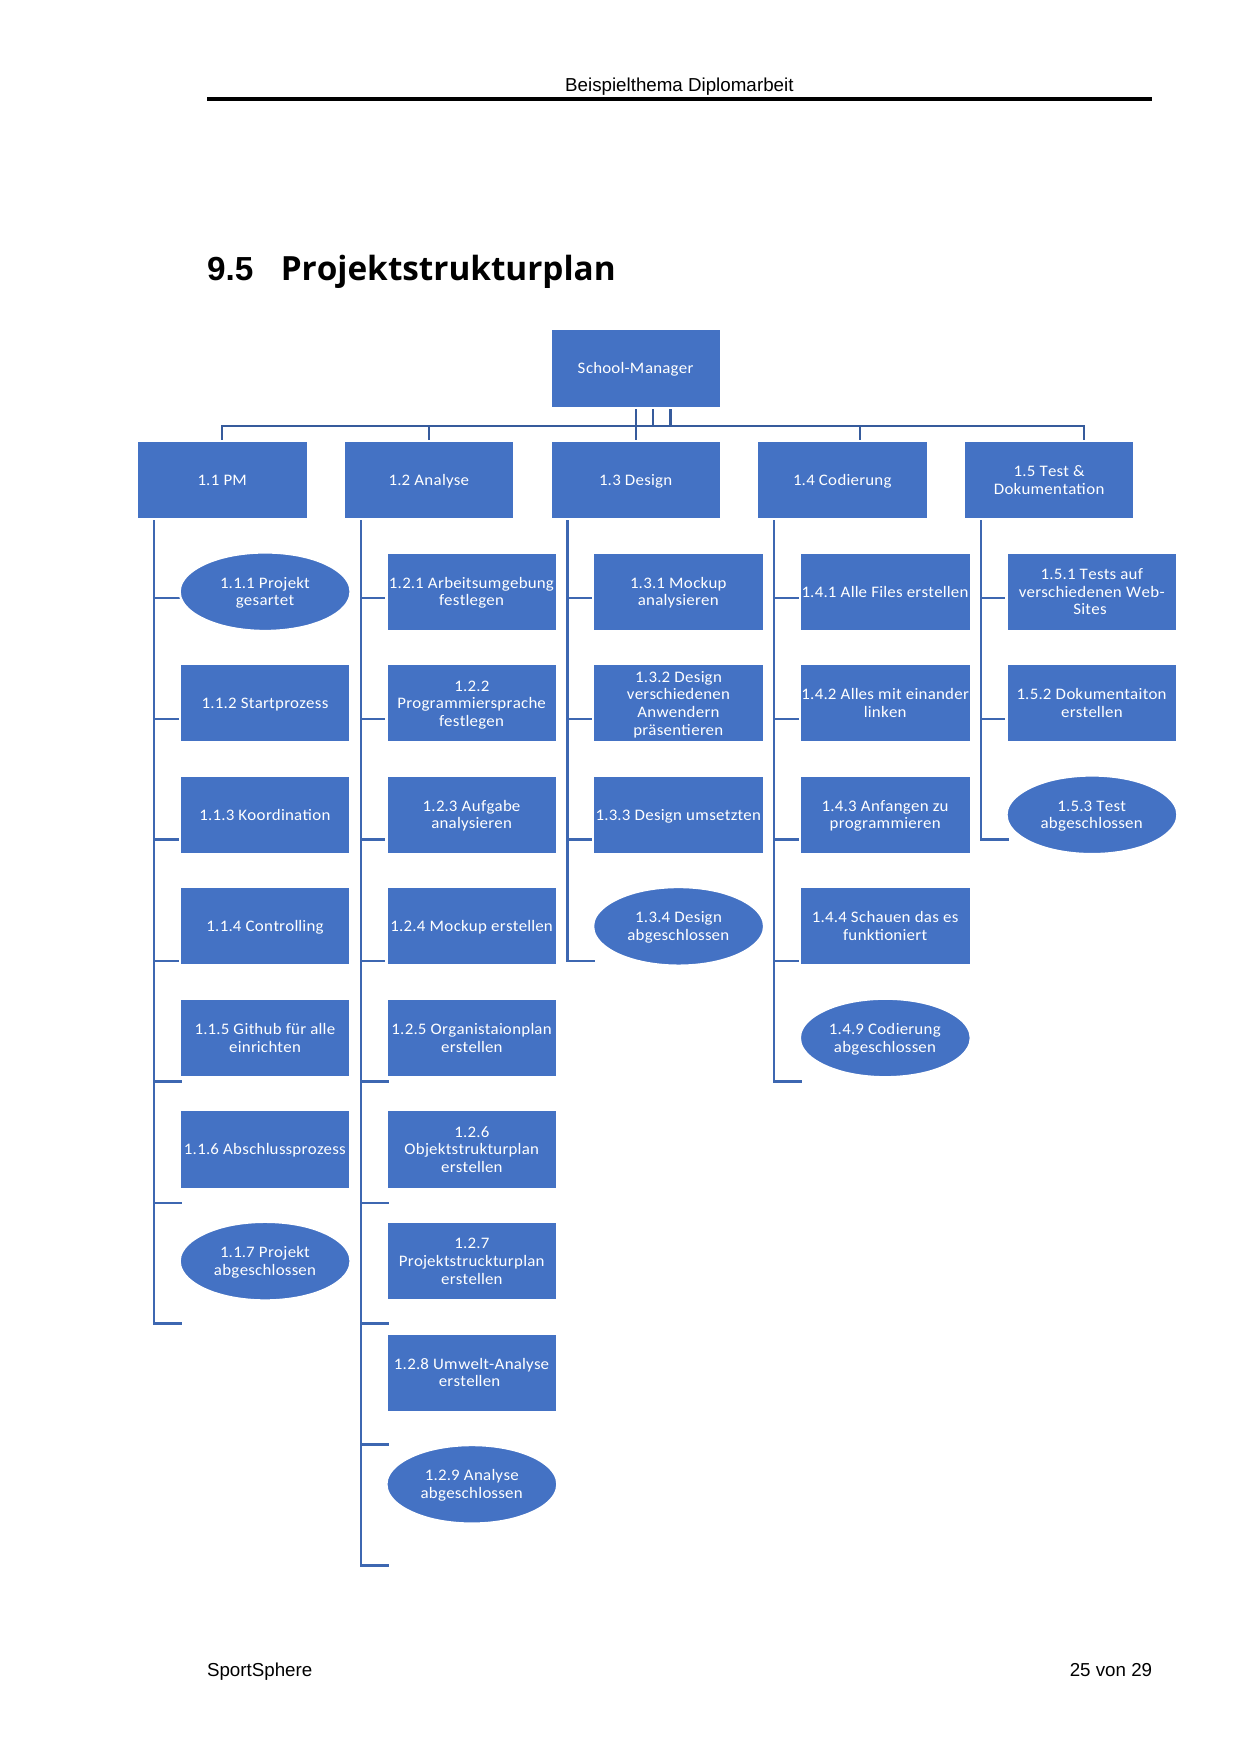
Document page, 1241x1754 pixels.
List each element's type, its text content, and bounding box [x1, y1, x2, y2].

subtitle Projektstrukturplan [207, 245, 1152, 290]
